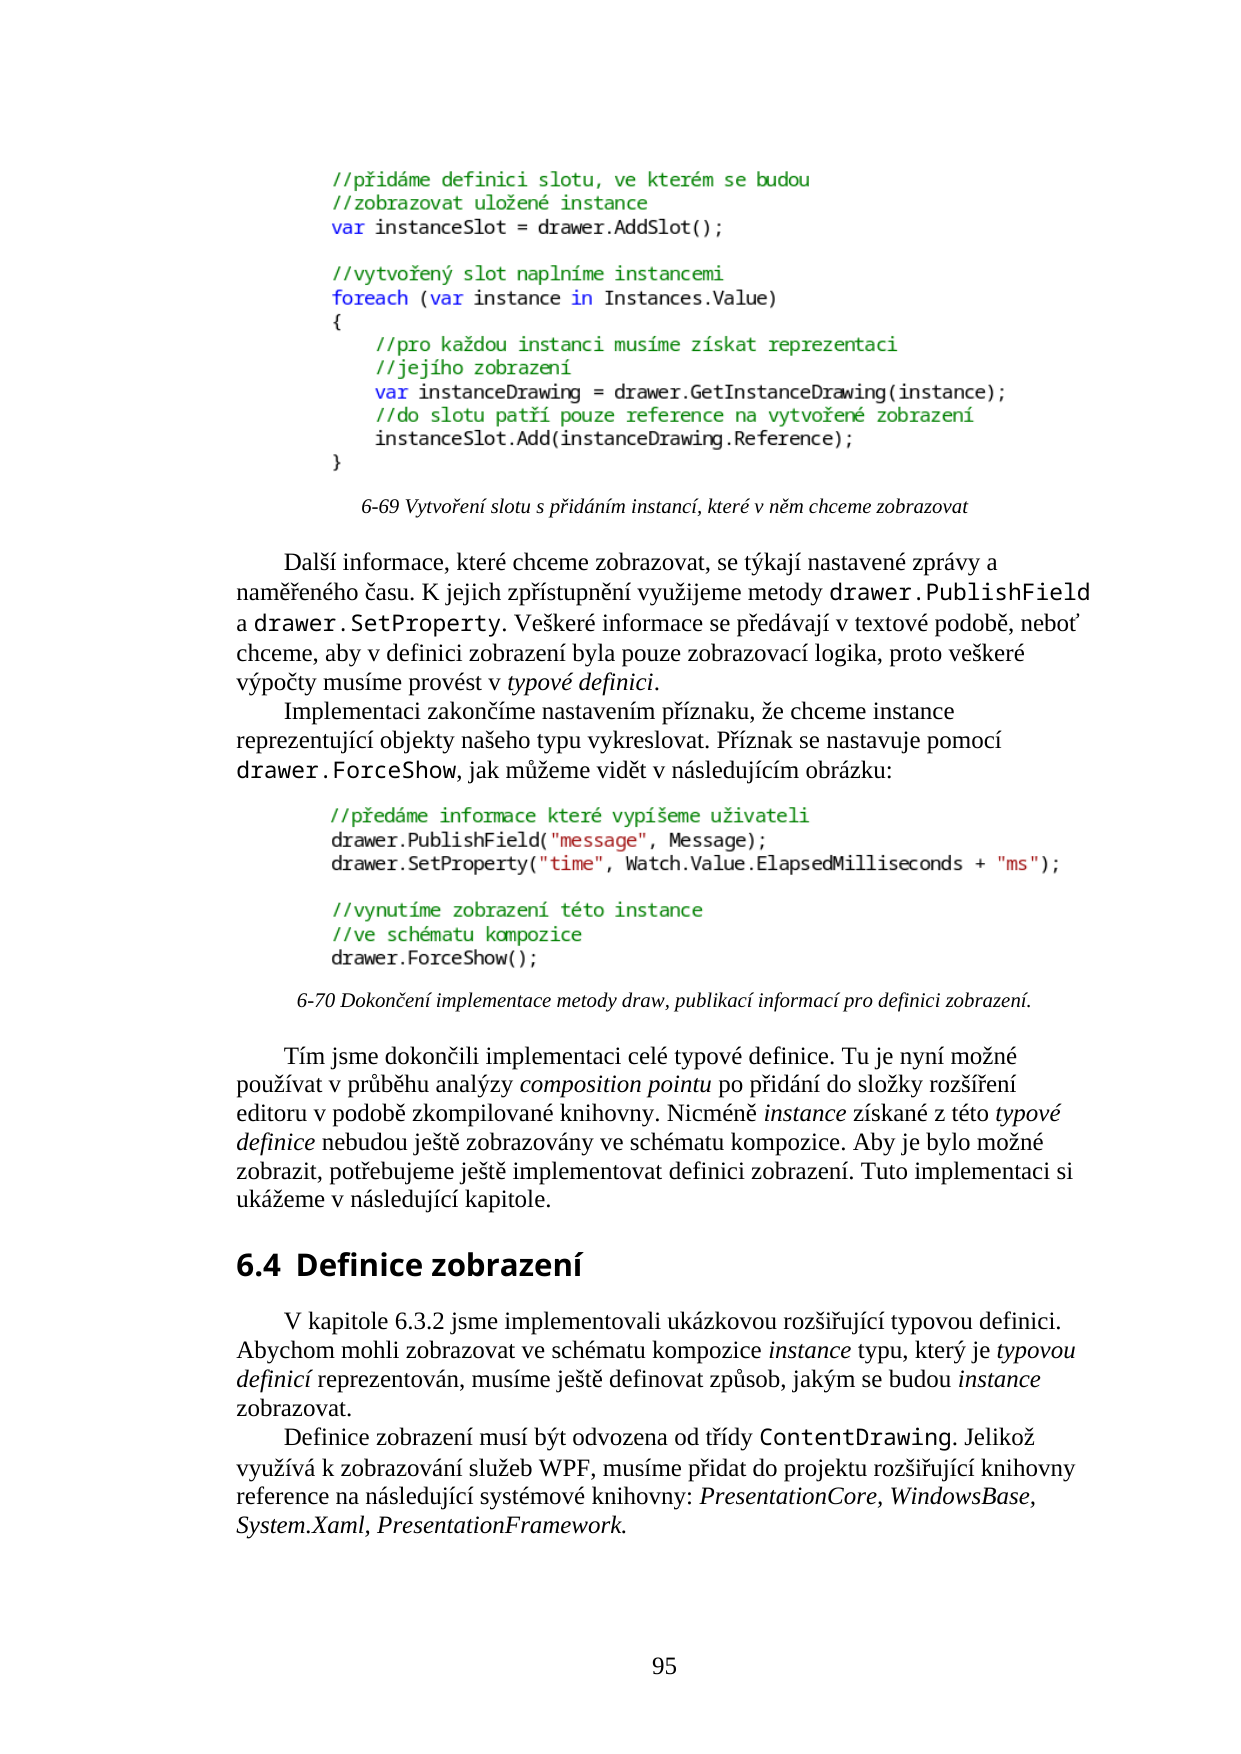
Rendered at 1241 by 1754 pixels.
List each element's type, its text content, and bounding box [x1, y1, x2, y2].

subtitle Definice zobrazení [236, 1242, 1092, 1285]
text Implementaci zakončíme nastavením příznaku, že chceme instance reprezentující objekty našeho typu vykreslovat. Příznak se nastavuje pomocí drawer.ForceShow, jak můžeme vidět v následujícím obrázku: [236, 696, 1092, 785]
text Tím jsme dokončili implementaci celé typové definice. Tu je nyní možné používat v průběhu analýzy composition pointu po přidání do složky rozšíření editoru v podobě zkompilované knihovny. Nicméně instance získané z této typové definice nebudou ještě zobrazovány ve schématu kompozice. Aby je bylo možné zobrazit, potřebujeme ještě implementovat definici zobrazení. Tuto implementaci si ukážeme v následující kapitole. [236, 1041, 1092, 1213]
text Další informace, které chceme zobrazovat, se týkají nastavené zprávy a naměřeného času. K jejich zpřístupnění využijeme metody drawer.PublishField a drawer.SetProperty. Veškeré informace se předávají v textové podobě, neboť chceme, aby v definici zobrazení byla pouze zobrazovací logika, proto veškeré výpočty musíme provést v typové definici. [236, 547, 1092, 696]
text Definice zobrazení musí být odvozena od třídy ContentDrawing. Jelikož využívá k zobrazování služeb WPF, musíme přidat do projektu rozšiřující knihovny reference na následující systémové knihovny: PresentationCore, WindowsBase, System.Xaml, PresentationFramework. [236, 1421, 1092, 1539]
text V kapitole 6.3.2 jsme implementovali ukázkovou rozšiřující typovou definici. Abychom mohli zobrazovat ve schématu kompozice instance typu, který je typovou definicí reprezentován, musíme ještě definovat způsob, jakým se budou instance zobrazovat. [236, 1306, 1092, 1421]
